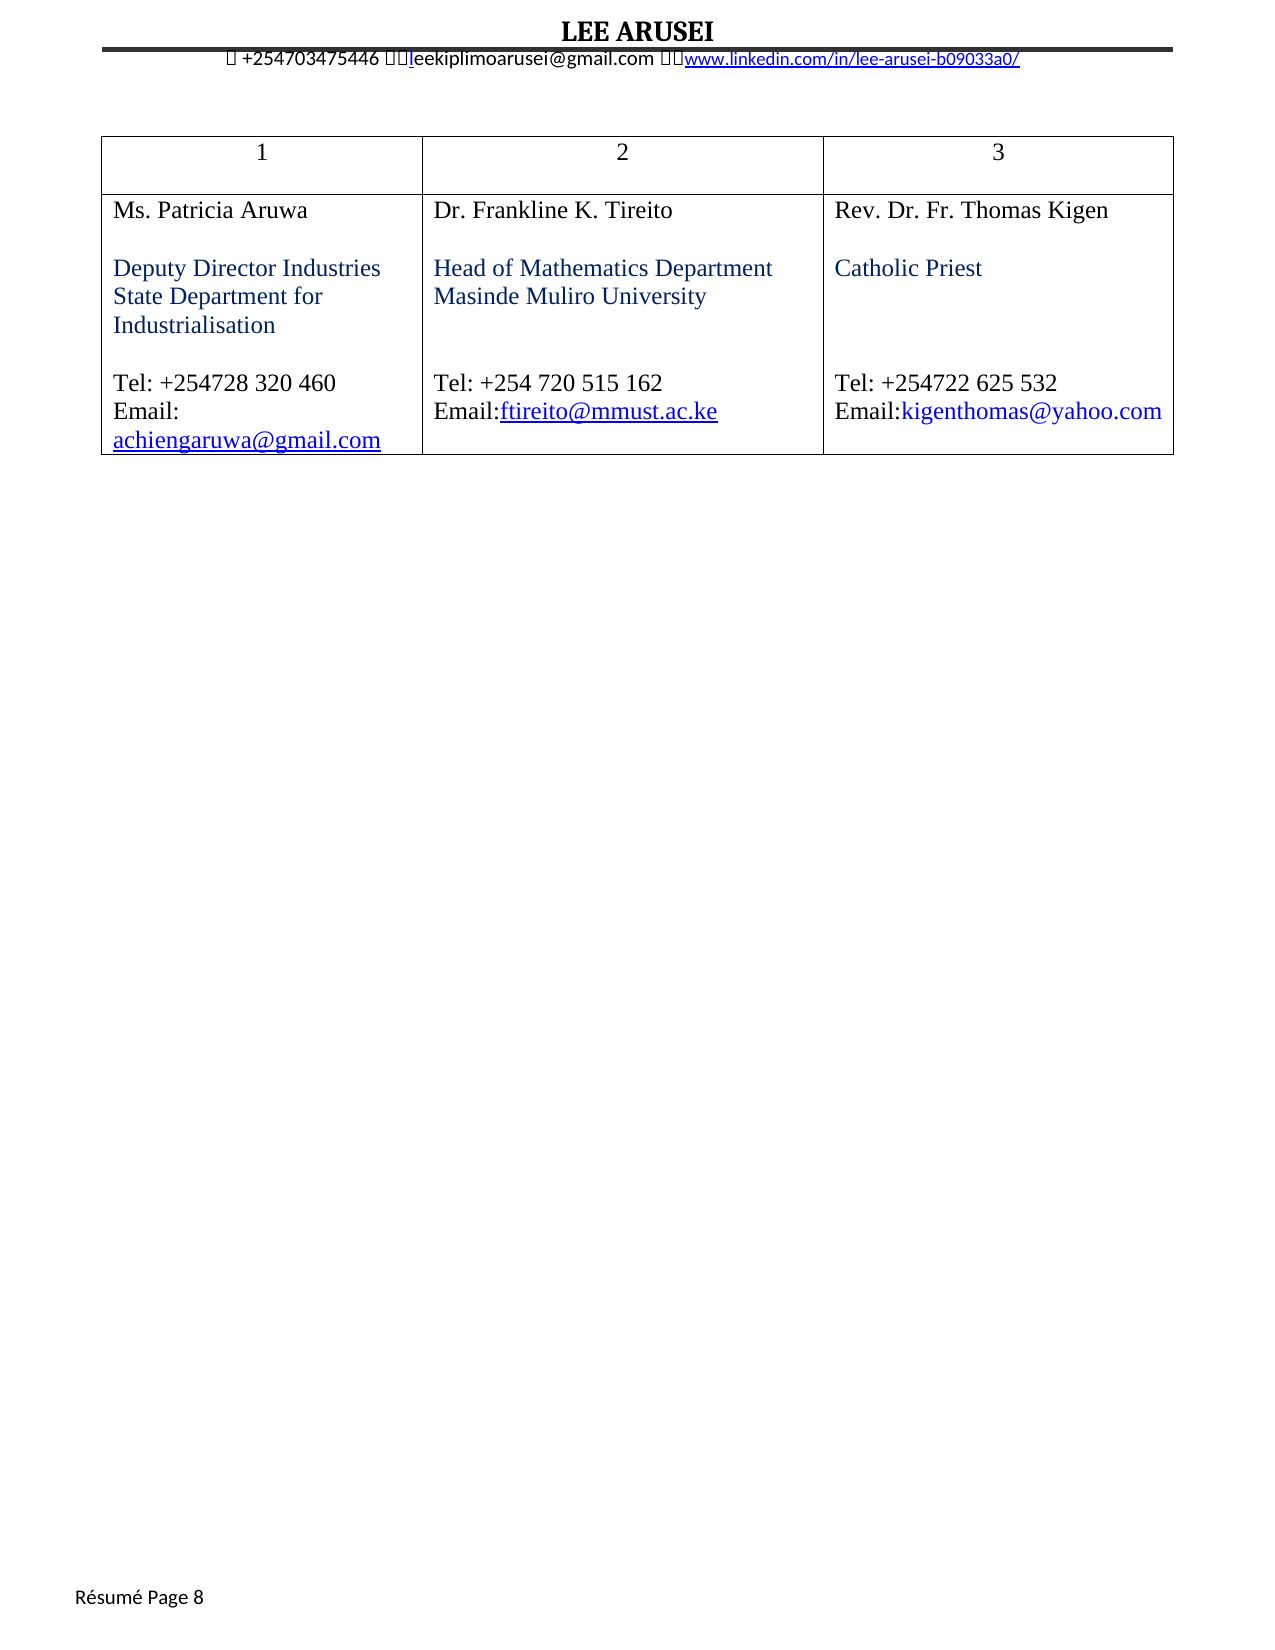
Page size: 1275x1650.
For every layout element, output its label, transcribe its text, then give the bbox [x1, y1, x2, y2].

table_header 2 [423, 137, 823, 194]
table_cell Ms. Patricia Aruwa Deputy Director Industries State Department for Industrialisation Tel: +254728 320 460 Email: achiengaruwa@gmail.com [102, 195, 422, 454]
table_header 3 [824, 137, 1173, 194]
table_cell Rev. Dr. Fr. Thomas Kigen Catholic Priest Tel: +254722 625 532 Email:kigenthomas@yahoo.com [824, 195, 1173, 454]
table_cell Dr. Frankline K. Tireito Head of Mathematics Department Masinde Muliro University Tel: +254 720 515 162 Email:ftireito@mmust.ac.ke [423, 195, 823, 454]
table_header 1 [102, 137, 422, 194]
